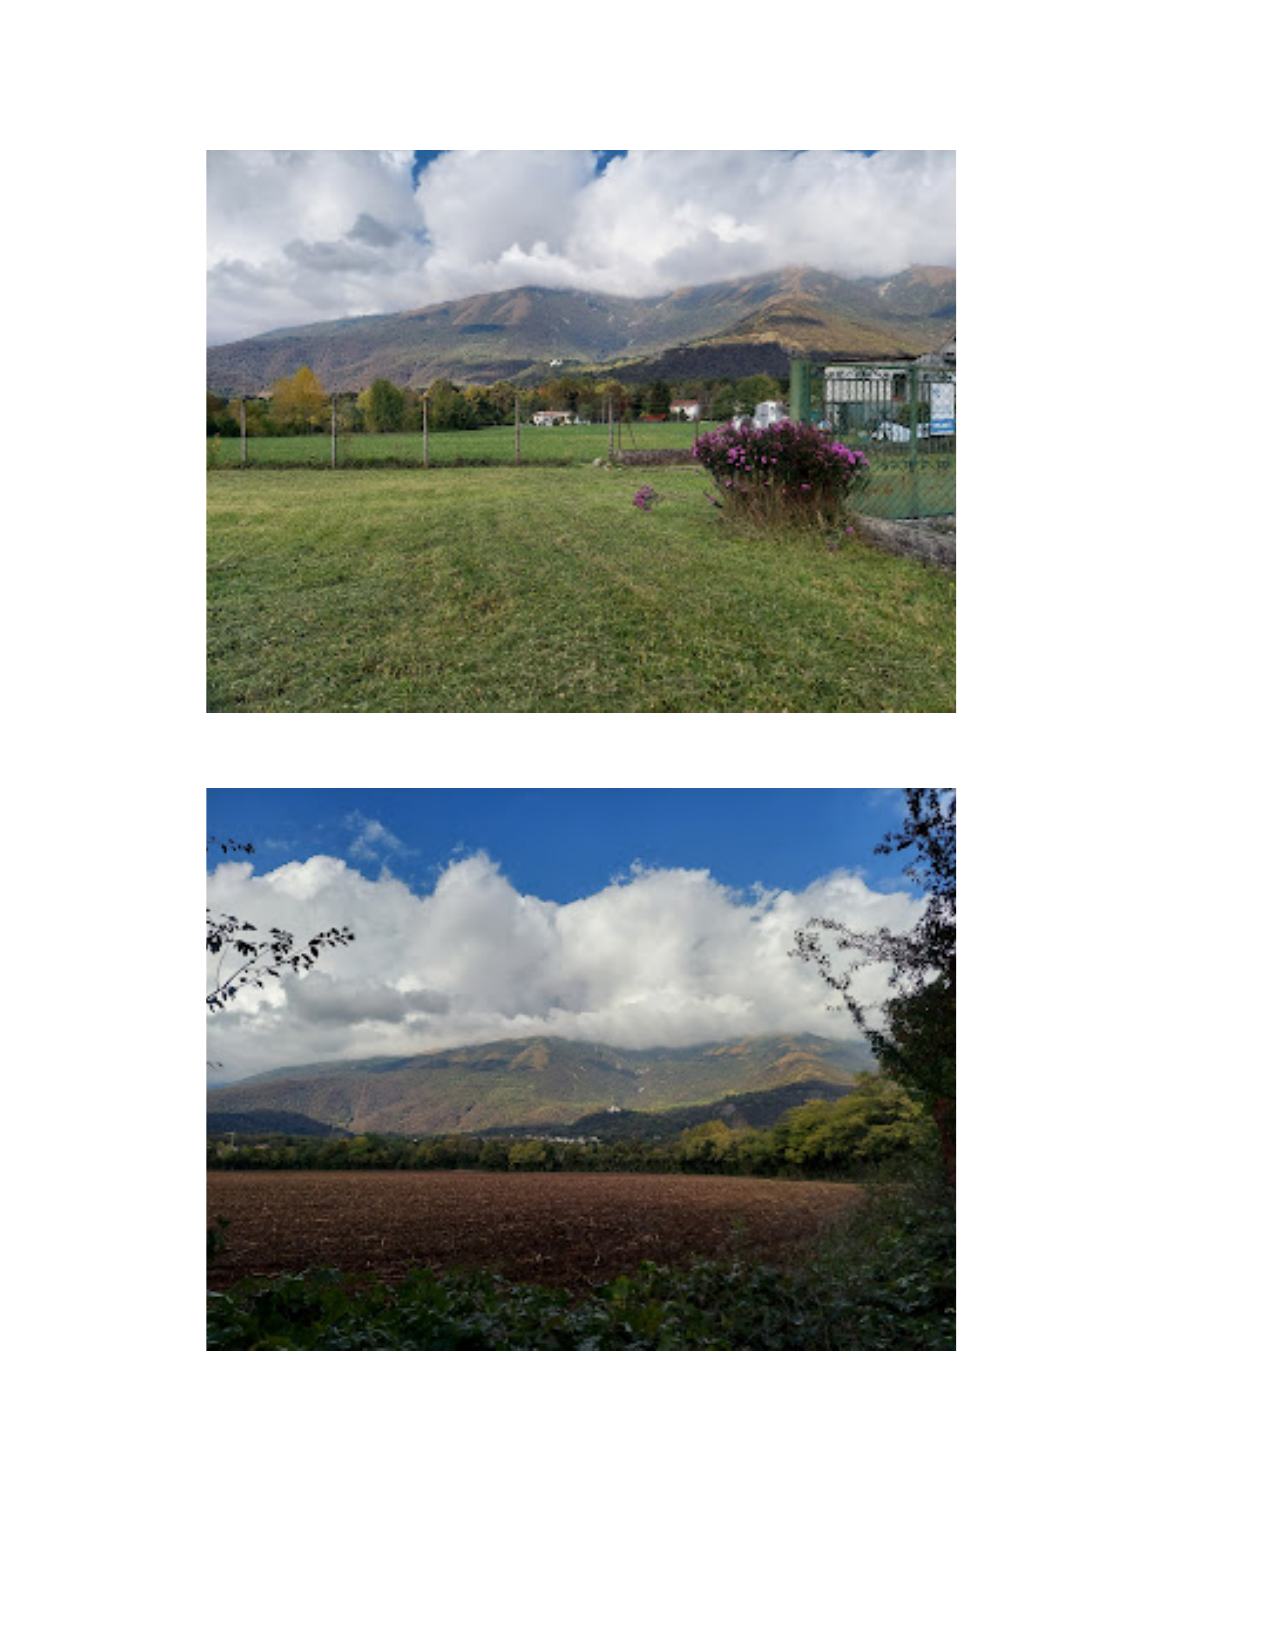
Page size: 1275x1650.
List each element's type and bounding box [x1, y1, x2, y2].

picture [206, 788, 957, 1351]
picture [206, 150, 957, 713]
